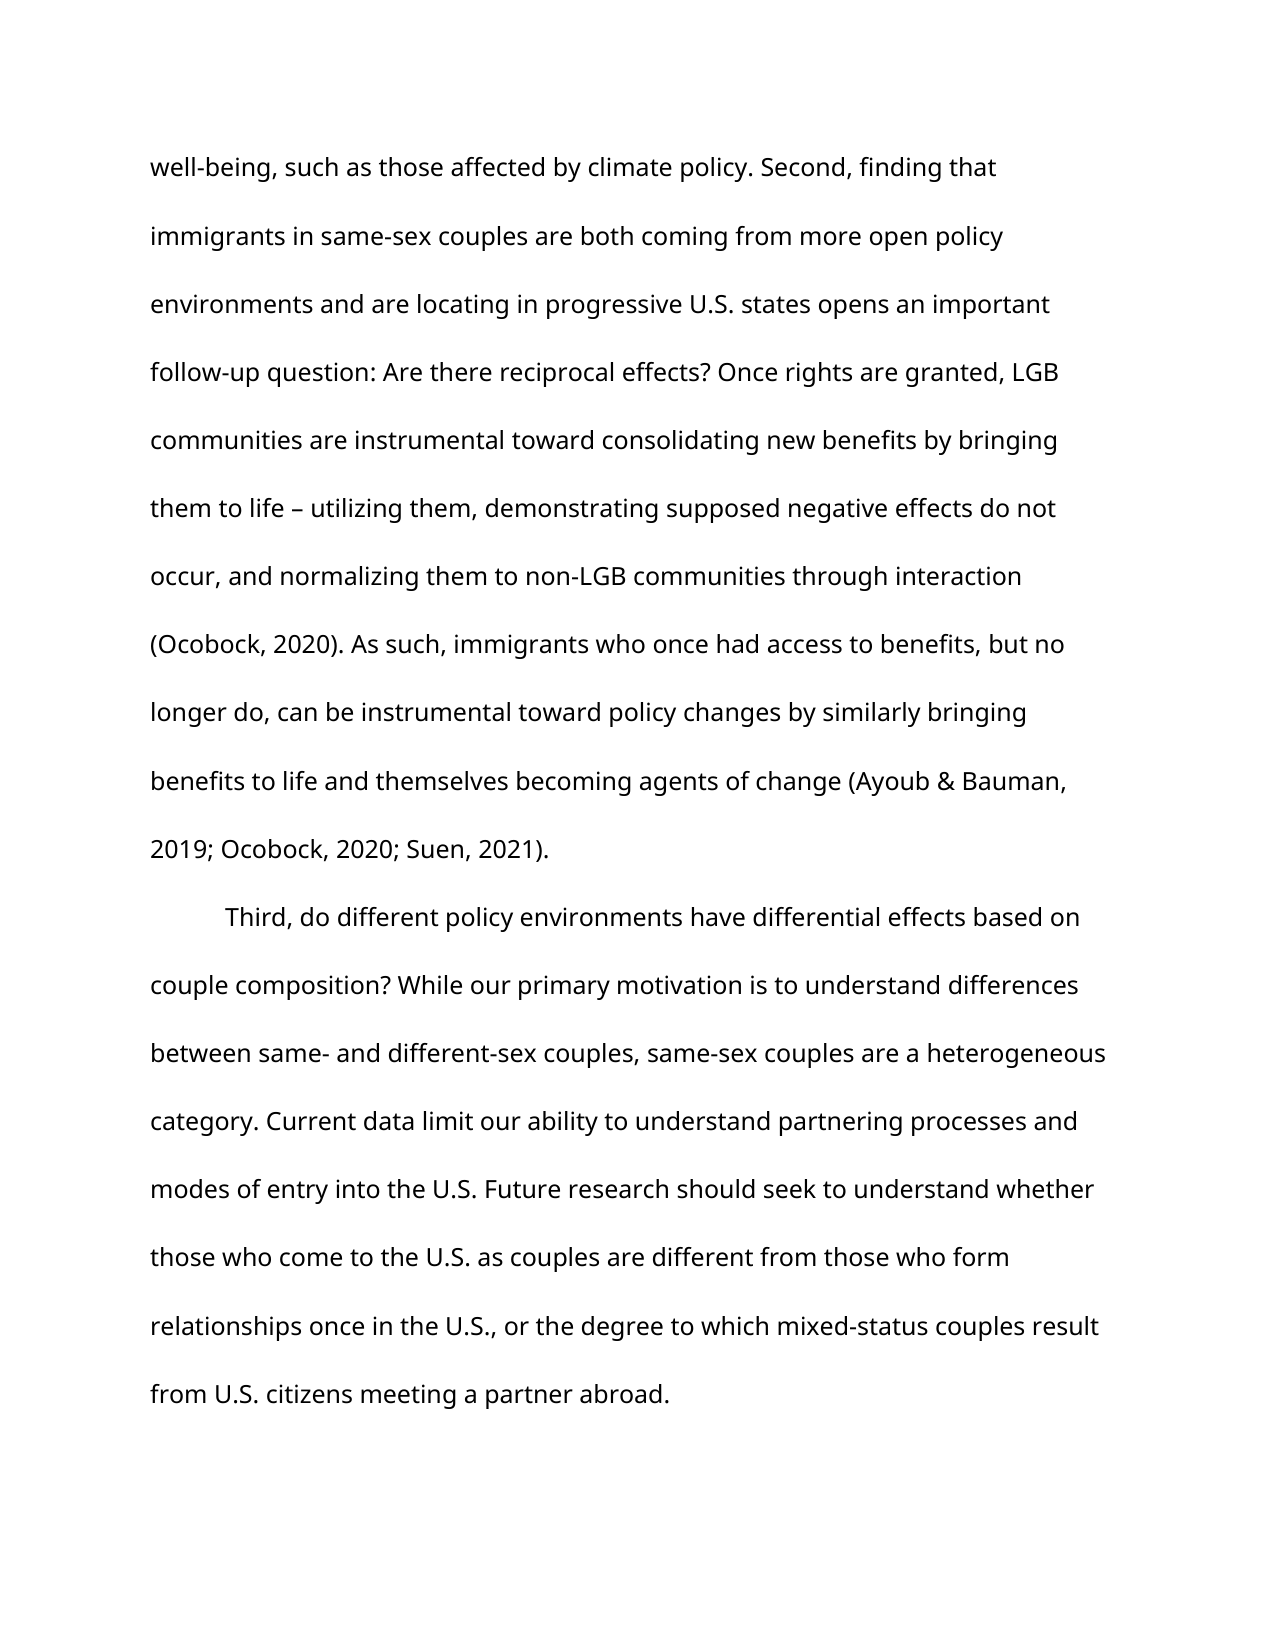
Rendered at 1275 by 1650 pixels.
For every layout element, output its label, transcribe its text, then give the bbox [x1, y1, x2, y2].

text Third, do different policy environments have differential effects based on couple composition? While our primary motivation is to understand differences between same- and different-sex couples, same-sex couples are a heterogeneous category. Current data limit our ability to understand partnering processes and modes of entry into the U.S. Future research should seek to understand whether those who come to the U.S. as couples are different from those who form relationships once in the U.S., or the degree to which mixed-status couples result from U.S. citizens meeting a partner abroad. [150, 899, 1125, 1410]
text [150, 150, 1125, 865]
